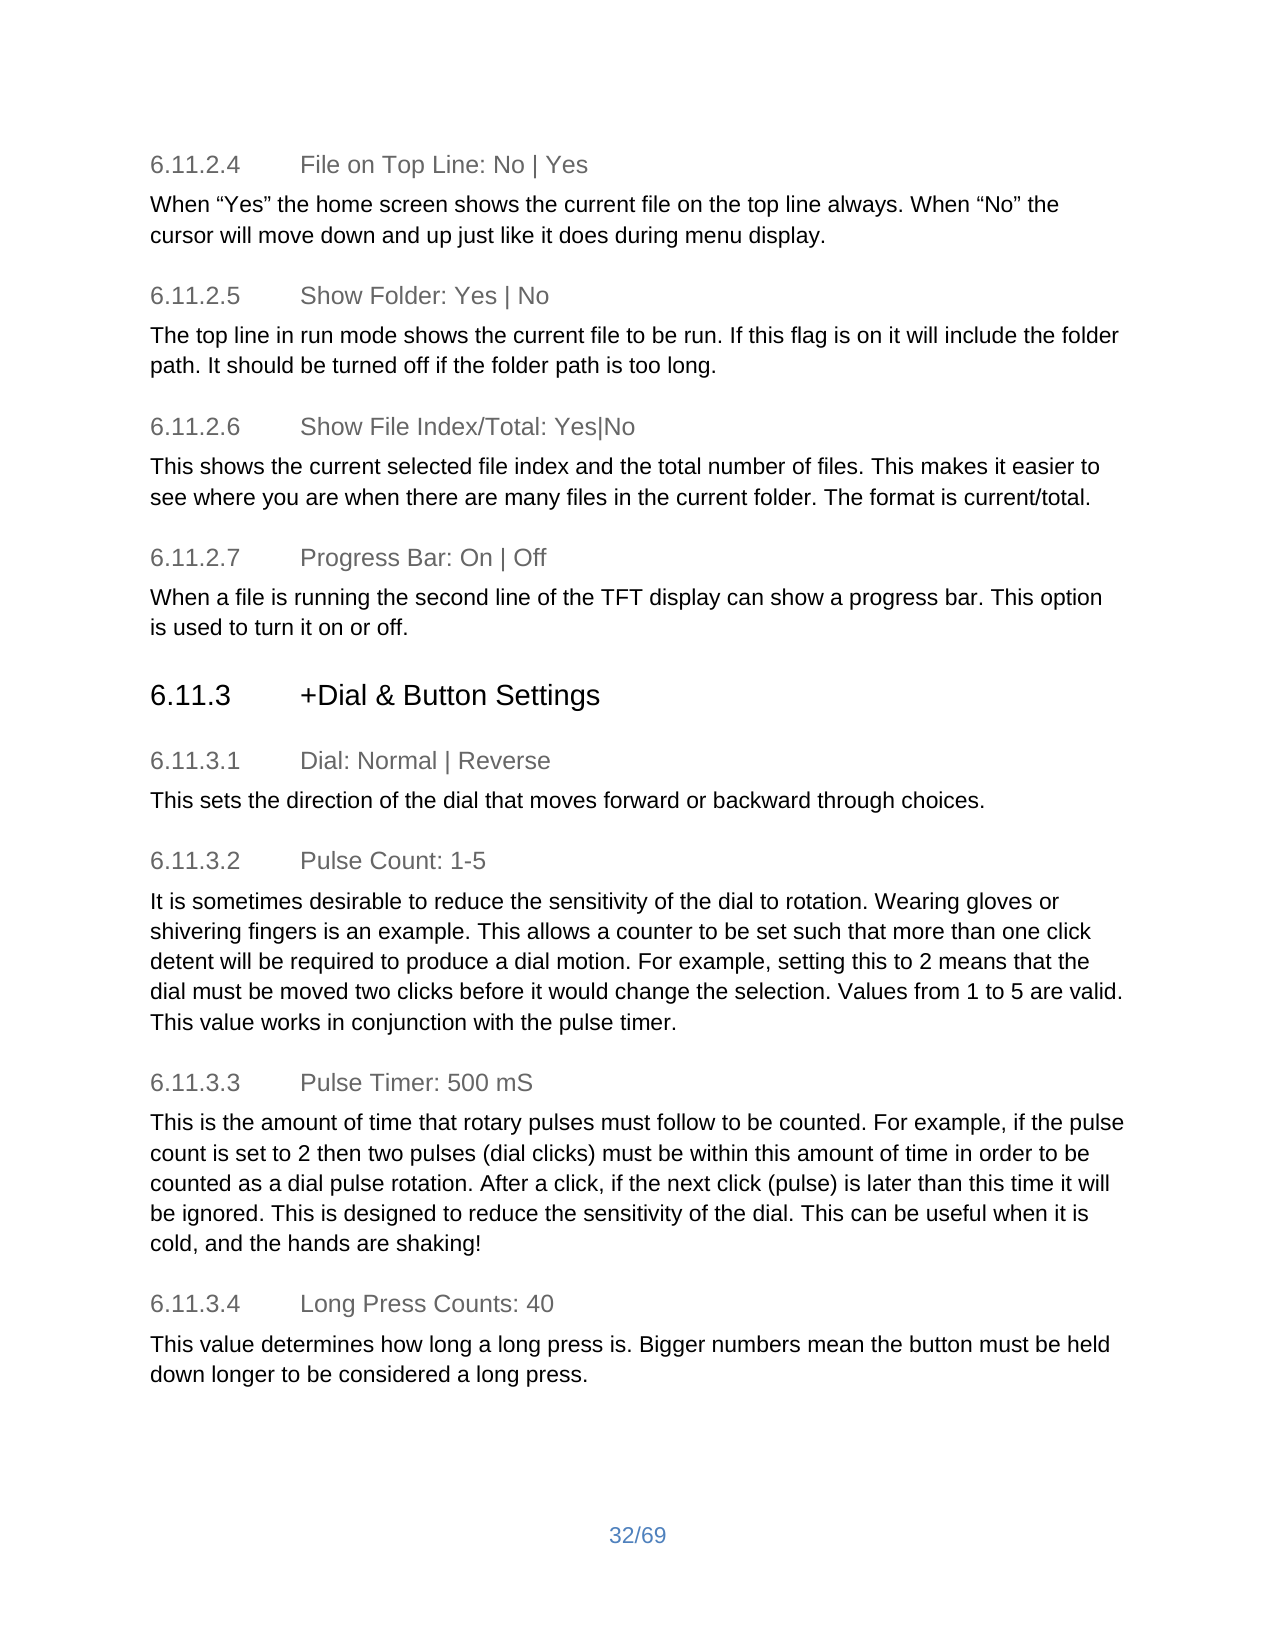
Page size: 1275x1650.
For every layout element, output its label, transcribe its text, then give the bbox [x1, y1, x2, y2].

subtitle Pulse Count: 1-5 [150, 846, 1125, 875]
subtitle Long Press Counts: 40 [150, 1289, 1125, 1318]
text This is the amount of time that rotary pulses must follow to be counted. For example, if the pulse count is set to 2 then two pulses (dial clicks) must be within this amount of time in order to be counted as a dial pulse rotation. After a click, if the next click (pulse) is later than this time it will be ignored. This is designed to reduce the sensitivity of the dial. This can be useful when it is cold, and the hands are shaking! [150, 1109, 1125, 1256]
text The top line in run mode shows the current file to be run. If this flag is on it will include the folder path. It should be turned off if the folder path is too long. [150, 322, 1125, 379]
subtitle Dial: Normal | Reverse [150, 746, 1125, 774]
text This value determines how long a long press is. Bigger numbers mean the button must be held down longer to be considered a long press. [150, 1331, 1125, 1387]
text This sets the direction of the dial that moves forward or backward through choices. [150, 787, 1125, 813]
text This shows the current selected file index and the total number of files. This makes it easier to see where you are when there are many files in the current folder. The format is current/total. [150, 453, 1125, 510]
text When a file is running the second line of the TFT display can show a progress bar. This option is used to turn it on or off. [150, 584, 1125, 641]
text It is sometimes desirable to reduce the sensitivity of the dial to rotation. Wearing gloves or shivering fingers is an example. This allows a counter to be set such that more than one click detent will be required to produce a dial motion. For example, setting this to 2 means that the dial must be moved two clicks before it would change the selection. Values from 1 to 5 are valid. This value works in conjunction with the pulse timer. [150, 888, 1125, 1035]
subtitle Show File Index/Total: Yes|No [150, 412, 1125, 441]
subtitle File on Top Line: No | Yes [150, 150, 1125, 179]
text When “Yes” the home screen shows the current file on the top line always. When “No” the cursor will move down and up just like it does during menu display. [150, 191, 1125, 248]
subtitle +Dial & Button Settings [150, 678, 1125, 711]
subtitle Pulse Timer: 500 mS [150, 1068, 1125, 1097]
subtitle Progress Bar: On | Off [150, 543, 1125, 572]
subtitle Show Folder: Yes | No [150, 281, 1125, 310]
